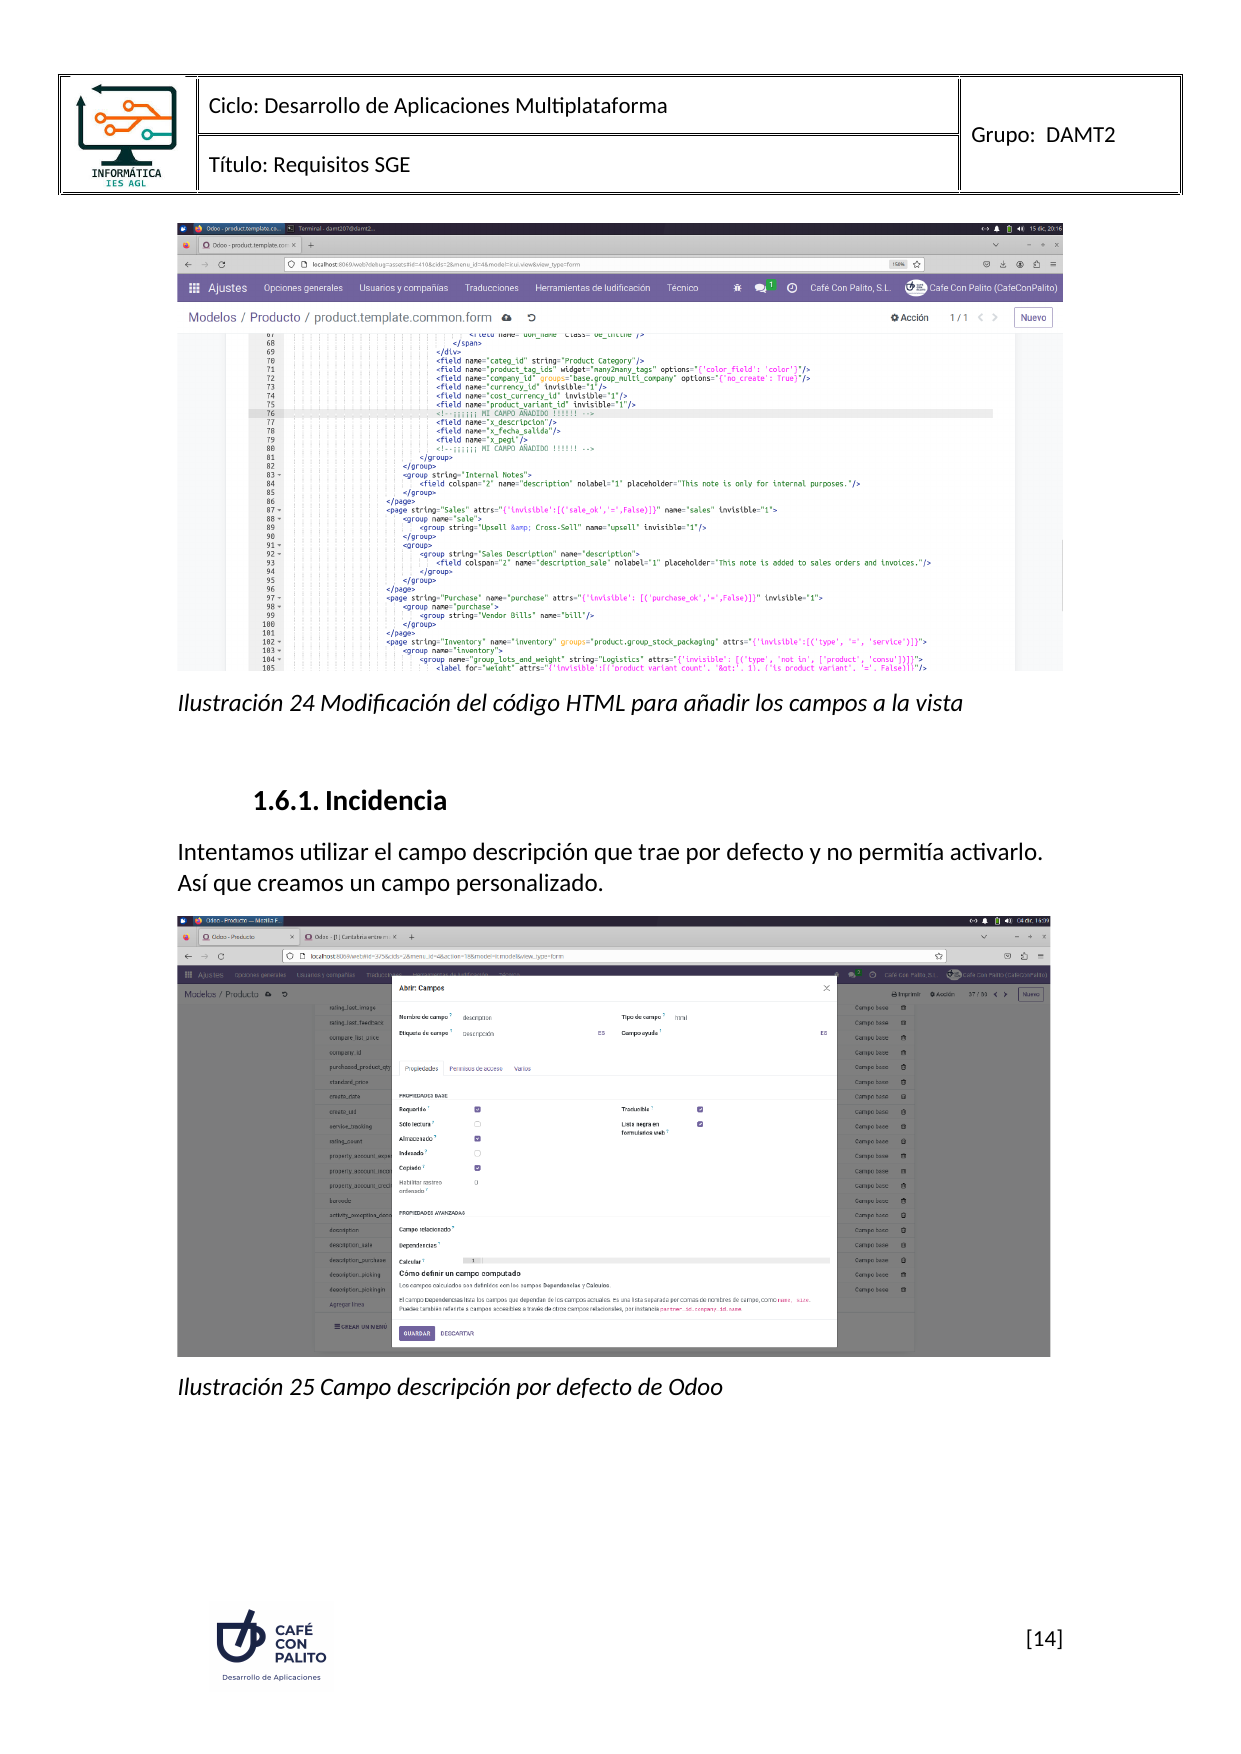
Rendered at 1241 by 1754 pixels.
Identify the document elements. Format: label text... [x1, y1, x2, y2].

subtitle Incidencia [252, 782, 1063, 818]
picture [70, 76, 186, 192]
picture [177, 223, 1063, 671]
text Intentamos utilizar el campo descripción que trae por defecto y no permitía activarlo. Así que creamos un campo personalizado. [177, 836, 1051, 897]
picture [208, 1601, 334, 1692]
text Ilustración 25 Campo descripción por defecto de Odoo [177, 1371, 1063, 1401]
text Ilustración 24 Modificación del código HTML para añadir los campos a la vista [177, 687, 1063, 718]
picture [177, 916, 1051, 1357]
